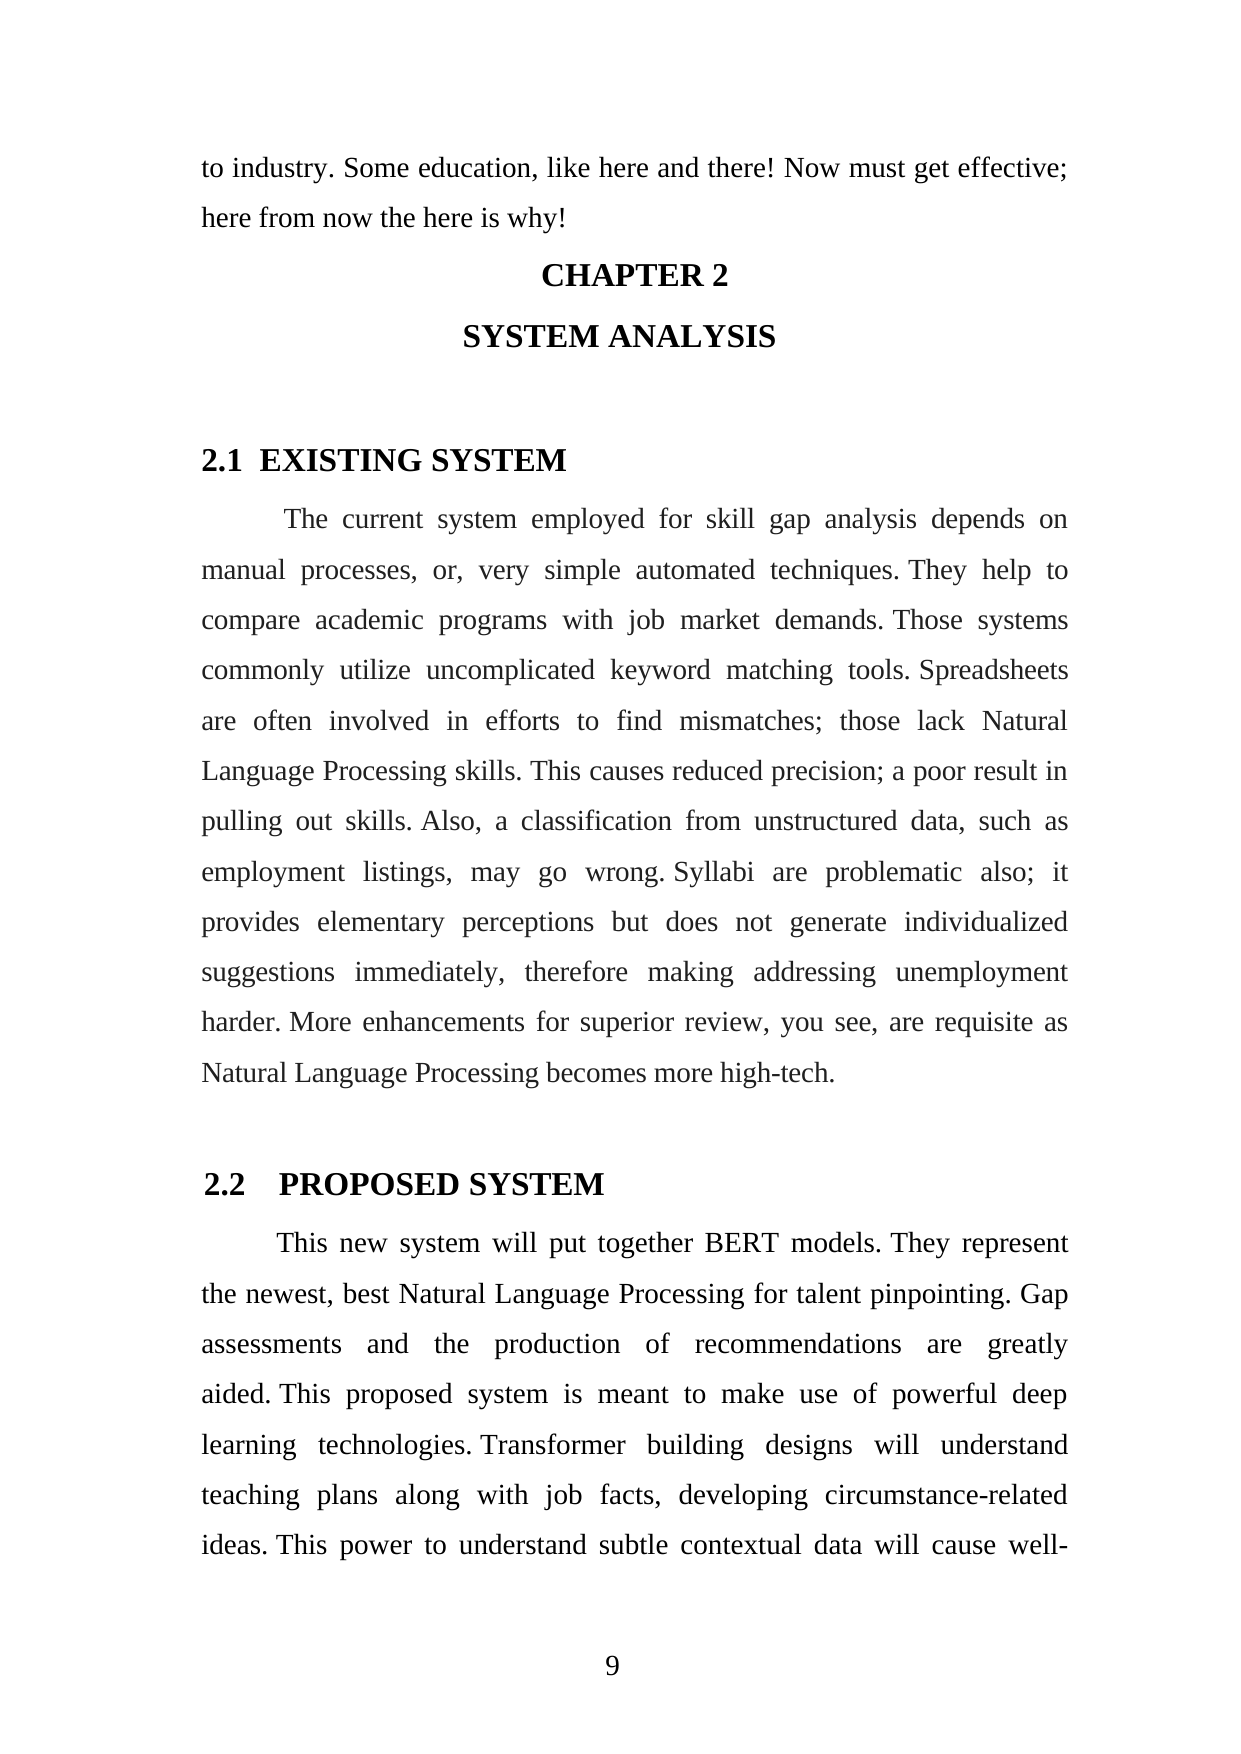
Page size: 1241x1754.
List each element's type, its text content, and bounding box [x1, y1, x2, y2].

text CHAPTER 2 [201, 255, 1069, 293]
list 2.1 EXISTING SYSTEM [201, 440, 1069, 478]
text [201, 1226, 1069, 1561]
text SYSTEM ANALYSIS [112, 316, 1069, 355]
text The current system employed for skill gap analysis depends on manual processes, or, very simple automated techniques. They help to compare academic programs with job market demands. Those systems commonly utilize uncomplicated keyword matching tools. Spreadsheets are often involved in efforts to find mismatches; those lack Natural Language Processing skills. This causes reduced precision; a poor result in pulling out skills. Also, a classification from unstructured data, such as employment listings, may go wrong. Syllabi are problematic also; it provides elementary perceptions but does not generate individualized suggestions immediately, therefore making addressing unemployment harder. More enhancements for superior review, you see, are requisite as Natural Language Processing becomes more high-tech. [201, 501, 1069, 1088]
list PROPOSED SYSTEM [204, 1164, 1069, 1202]
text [201, 150, 1069, 234]
